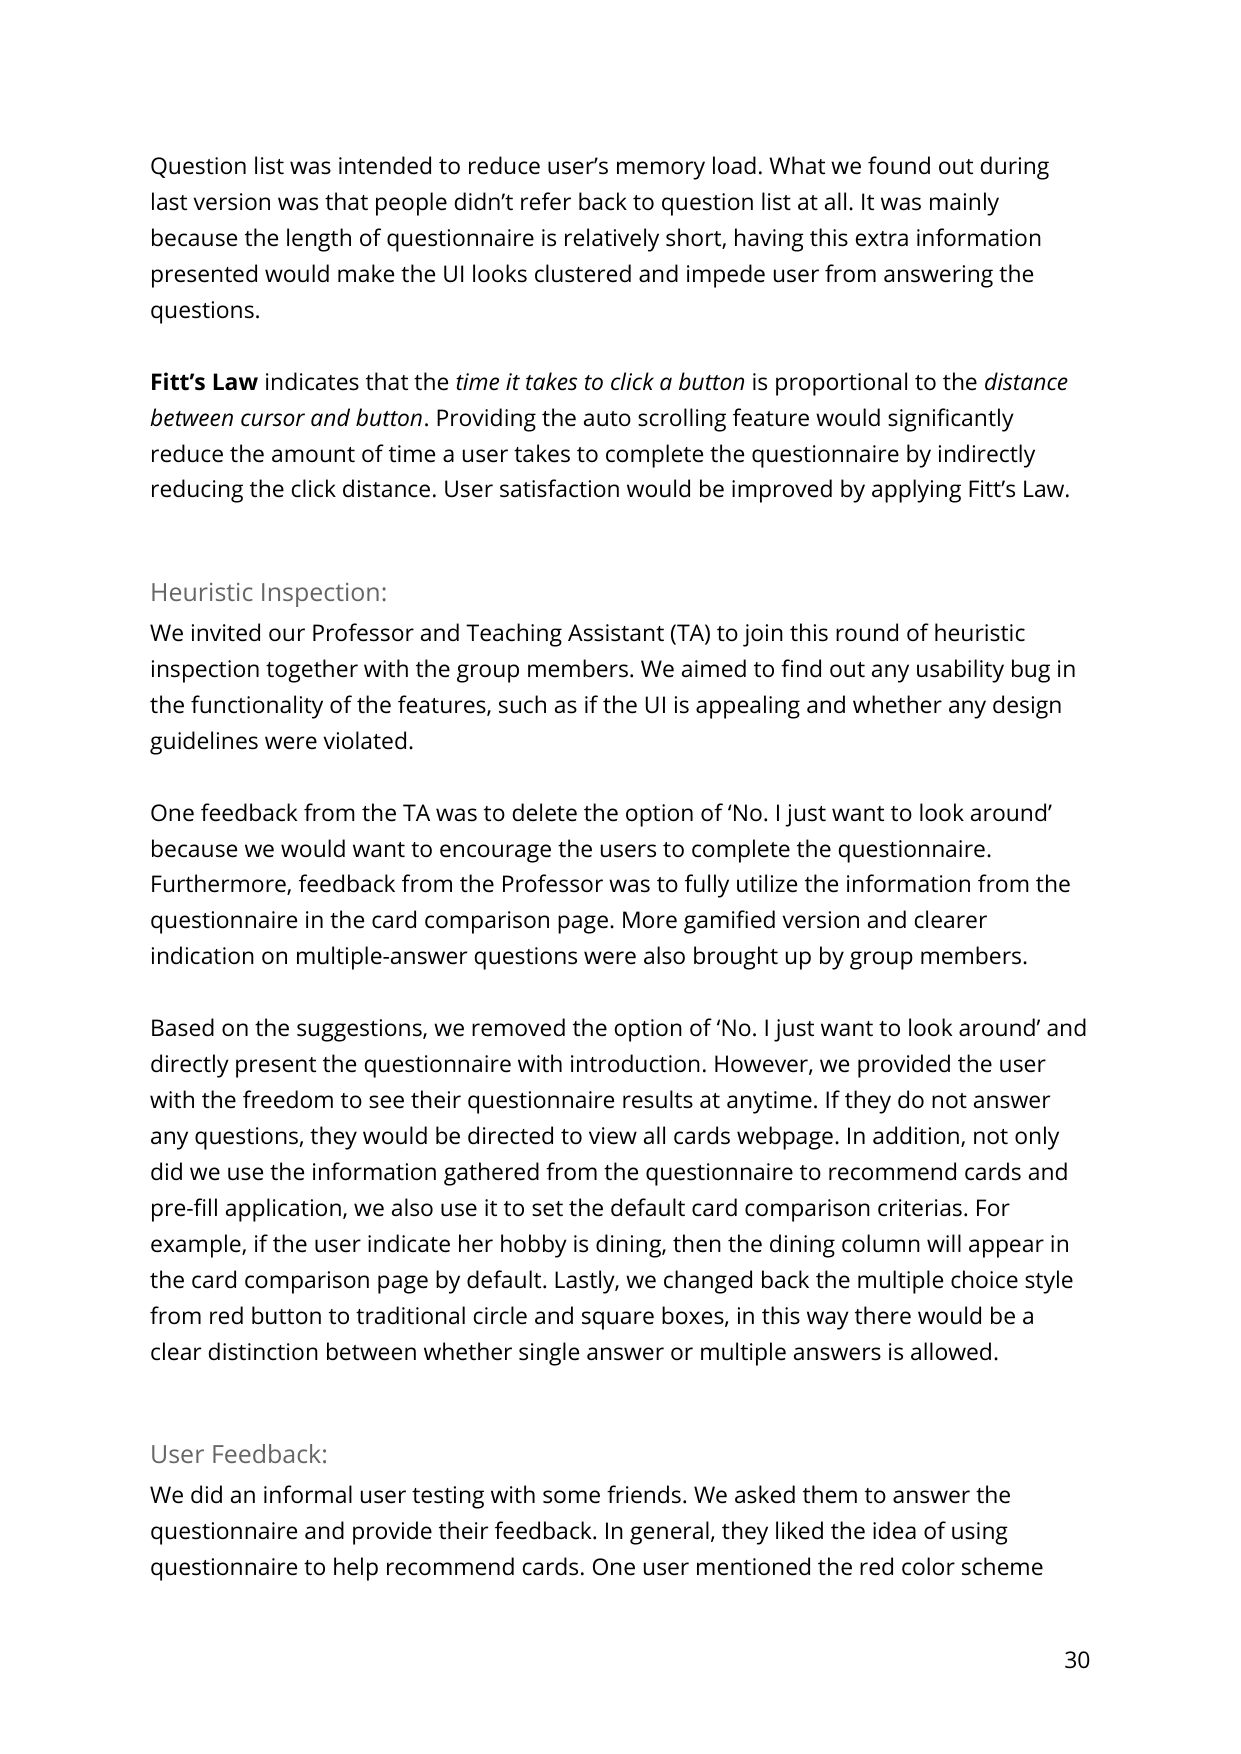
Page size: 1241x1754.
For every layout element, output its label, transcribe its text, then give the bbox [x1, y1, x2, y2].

text Based on the suggestions, we removed the option of ‘No. I just want to look around’ and directly present the questionnaire with introduction. However, we provided the user with the freedom to see their questionnaire results at anytime. If they do not answer any questions, they would be directed to view all cards webpage. In addition, not only did we use the information gathered from the questionnaire to recommend cards and pre-fill application, we also use it to set the default card comparison criterias. For example, if the user indicate her hobby is dining, then the dining column will appear in the card comparison page by default. Lastly, we changed back the multiple choice style from red button to traditional circle and square boxes, in this way there would be a clear distinction between whether single answer or multiple answers is allowed. [150, 1012, 1090, 1367]
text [150, 1479, 1090, 1582]
text One feedback from the TA was to delete the option of ‘No. I just want to look around’ because we would want to encourage the users to complete the questionnaire. Furthermore, feedback from the Professor was to fully utilize the information from the questionnaire in the card comparison page. More gamified version and clearer indication on multiple-answer questions were also brought up by group members. [150, 797, 1090, 972]
text We invited our Professor and Teaching Assistant (TA) to join this round of heuristic inspection together with the group members. We aimed to find out any usability bug in the functionality of the features, such as if the UI is appealing and whether any design guidelines were violated. [150, 617, 1090, 756]
subtitle User Feedback: [150, 1437, 1090, 1471]
subtitle Heuristic Inspection: [150, 574, 1090, 608]
text Question list was intended to reduce user’s memory load. What we found out during last version was that people didn’t refer back to question list at all. It was mainly because the length of questionnaire is relatively short, having this extra information presented would make the UI looks clustered and impede user from answering the questions. [150, 150, 1090, 325]
text Fitt’s Law indicates that the time it takes to click a button is proportional to the distance between cursor and button. Providing the auto scrolling feature would significantly reduce the amount of time a user takes to complete the questionnaire by indirectly reducing the click distance. User satisfaction would be improved by applying Fitt’s Law. [150, 366, 1090, 505]
